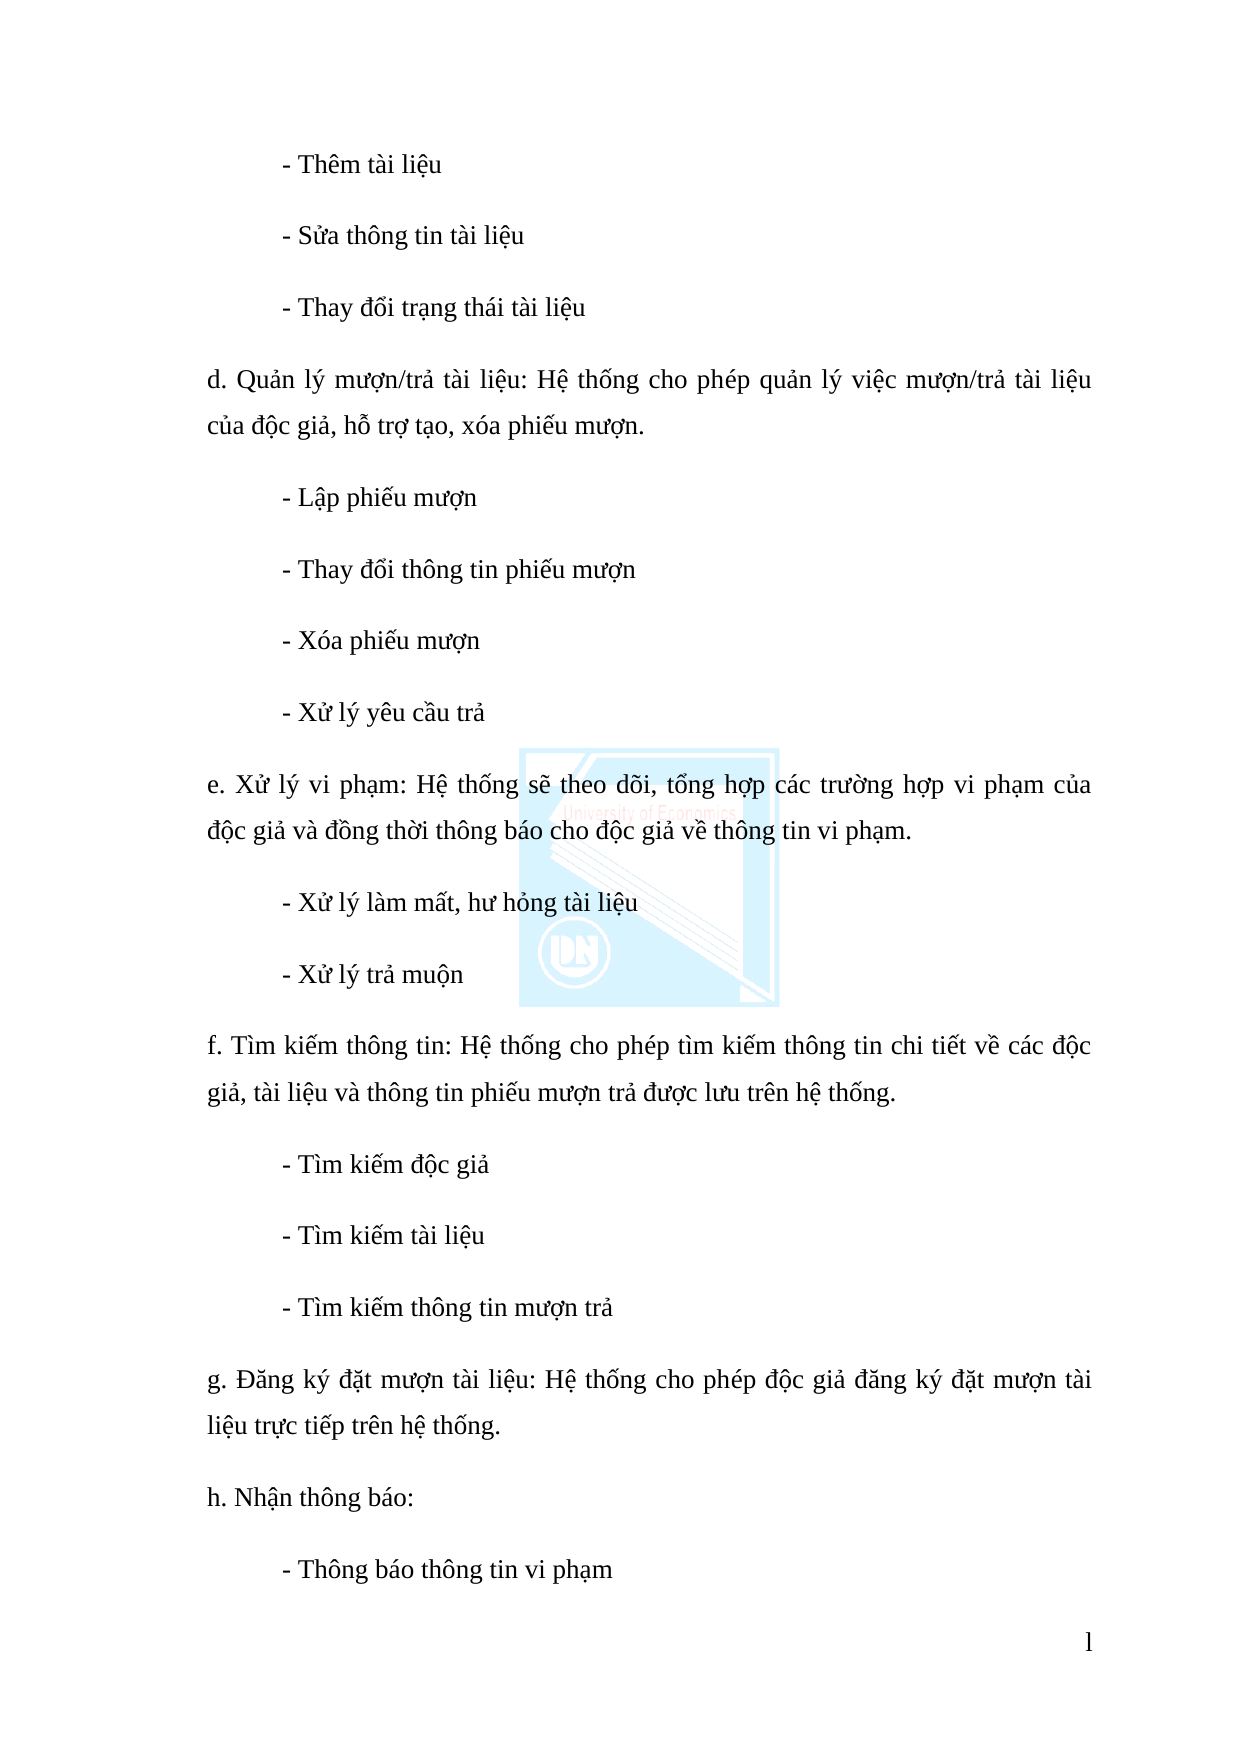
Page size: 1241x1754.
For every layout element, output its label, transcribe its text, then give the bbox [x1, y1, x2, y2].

text - Thay đổi trạng thái tài liệu [207, 291, 1092, 322]
text e. Xử lý vi phạm: Hệ thống sẽ theo dõi, tổng hợp các trường hợp vi phạm của độc giả và đồng thời thông báo cho độc giả về thông tin vi phạm. [207, 768, 1092, 846]
text - Sửa thông tin tài liệu [207, 219, 1092, 251]
text - Xử lý yêu cầu trả [207, 696, 1092, 727]
text - Thêm tài liệu [207, 148, 1092, 179]
text g. Đăng ký đặt mượn tài liệu: Hệ thống cho phép độc giả đăng ký đặt mượn tài liệu trực tiếp trên hệ thống. [207, 1363, 1092, 1441]
text - Xóa phiếu mượn [207, 624, 1092, 656]
text - Tìm kiếm thông tin mượn trả [207, 1291, 1092, 1322]
text - Thay đổi thông tin phiếu mượn [207, 553, 1092, 584]
text - Thông báo thông tin vi phạm [207, 1553, 1092, 1584]
text - Tìm kiếm độc giả [207, 1148, 1092, 1179]
text - Lập phiếu mượn [207, 481, 1092, 512]
text - Xử lý làm mất, hư hỏng tài liệu [207, 886, 1092, 917]
text h. Nhận thông báo: [207, 1481, 1092, 1512]
text d. Quản lý mượn/trả tài liệu: Hệ thống cho phép quản lý việc mượn/trả tài liệu của độc giả, hỗ trợ tạo, xóa phiếu mượn. [207, 363, 1092, 441]
text - Tìm kiếm tài liệu [207, 1219, 1092, 1251]
text - Xử lý trả muộn [207, 958, 1092, 989]
text f. Tìm kiếm thông tin: Hệ thống cho phép tìm kiếm thông tin chi tiết về các độc giả, tài liệu và thông tin phiếu mượn trả được lưu trên hệ thống. [207, 1029, 1092, 1107]
